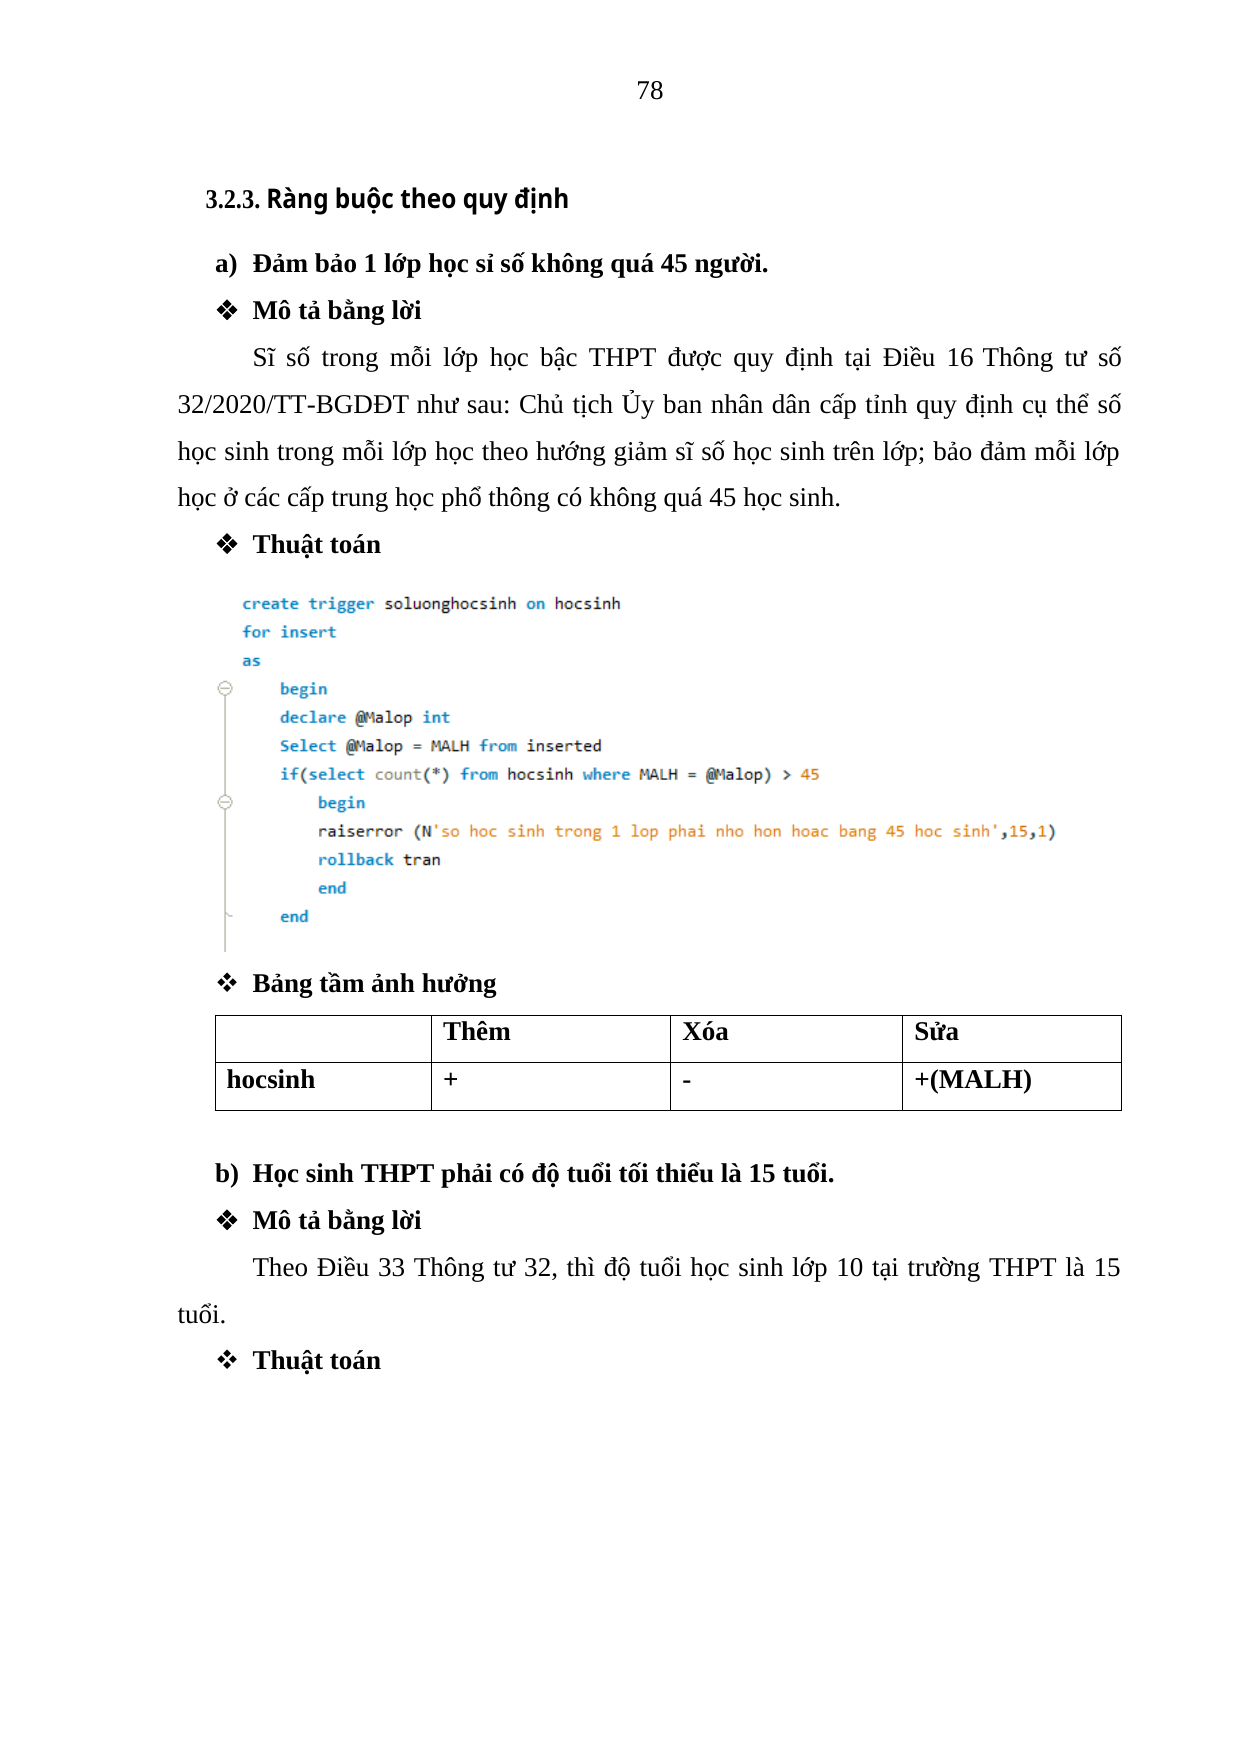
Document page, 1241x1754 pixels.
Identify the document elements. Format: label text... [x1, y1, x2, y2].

list Mô tả bằng lời [215, 1204, 1122, 1236]
list Thuật toán [215, 1344, 1122, 1376]
subtitle Ràng buộc theo quy định [205, 180, 1122, 217]
table_cell +(MALH) [903, 1063, 1121, 1110]
text Theo Điều 33 Thông tư 32, thì độ tuổi học sinh lớp 10 tại trường THPT là 15 tuổi. [177, 1251, 1122, 1329]
list Bảng tầm ảnh hưởng [215, 968, 1122, 999]
table_cell + [432, 1063, 670, 1110]
list Mô tả bằng lời [215, 294, 1122, 325]
list Đảm bảo 1 lớp học sỉ số không quá 45 người. [215, 247, 1122, 279]
table_header Xóa [671, 1016, 902, 1062]
table_cell hocsinh [216, 1063, 431, 1110]
list Thuật toán [215, 528, 1122, 559]
picture [207, 574, 1092, 952]
table_header Thêm [432, 1016, 670, 1062]
table_cell - [671, 1063, 902, 1110]
table_header Sửa [903, 1016, 1121, 1062]
table_header [216, 1016, 431, 1062]
text Sĩ số trong mỗi lớp học bậc THPT được quy định tại Điều 16 Thông tư số 32/2020/TT-BGDĐT như sau: Chủ tịch Ủy ban nhân dân cấp tỉnh quy định cụ thể số học sinh trong mỗi lớp học theo hướng giảm sĩ số học sinh trên lớp; bảo đảm mỗi lớp học ở các cấp trung học phổ thông có không quá 45 học sinh. [177, 341, 1122, 512]
list Học sinh THPT phải có độ tuổi tối thiểu là 15 tuổi. [215, 1158, 1122, 1189]
